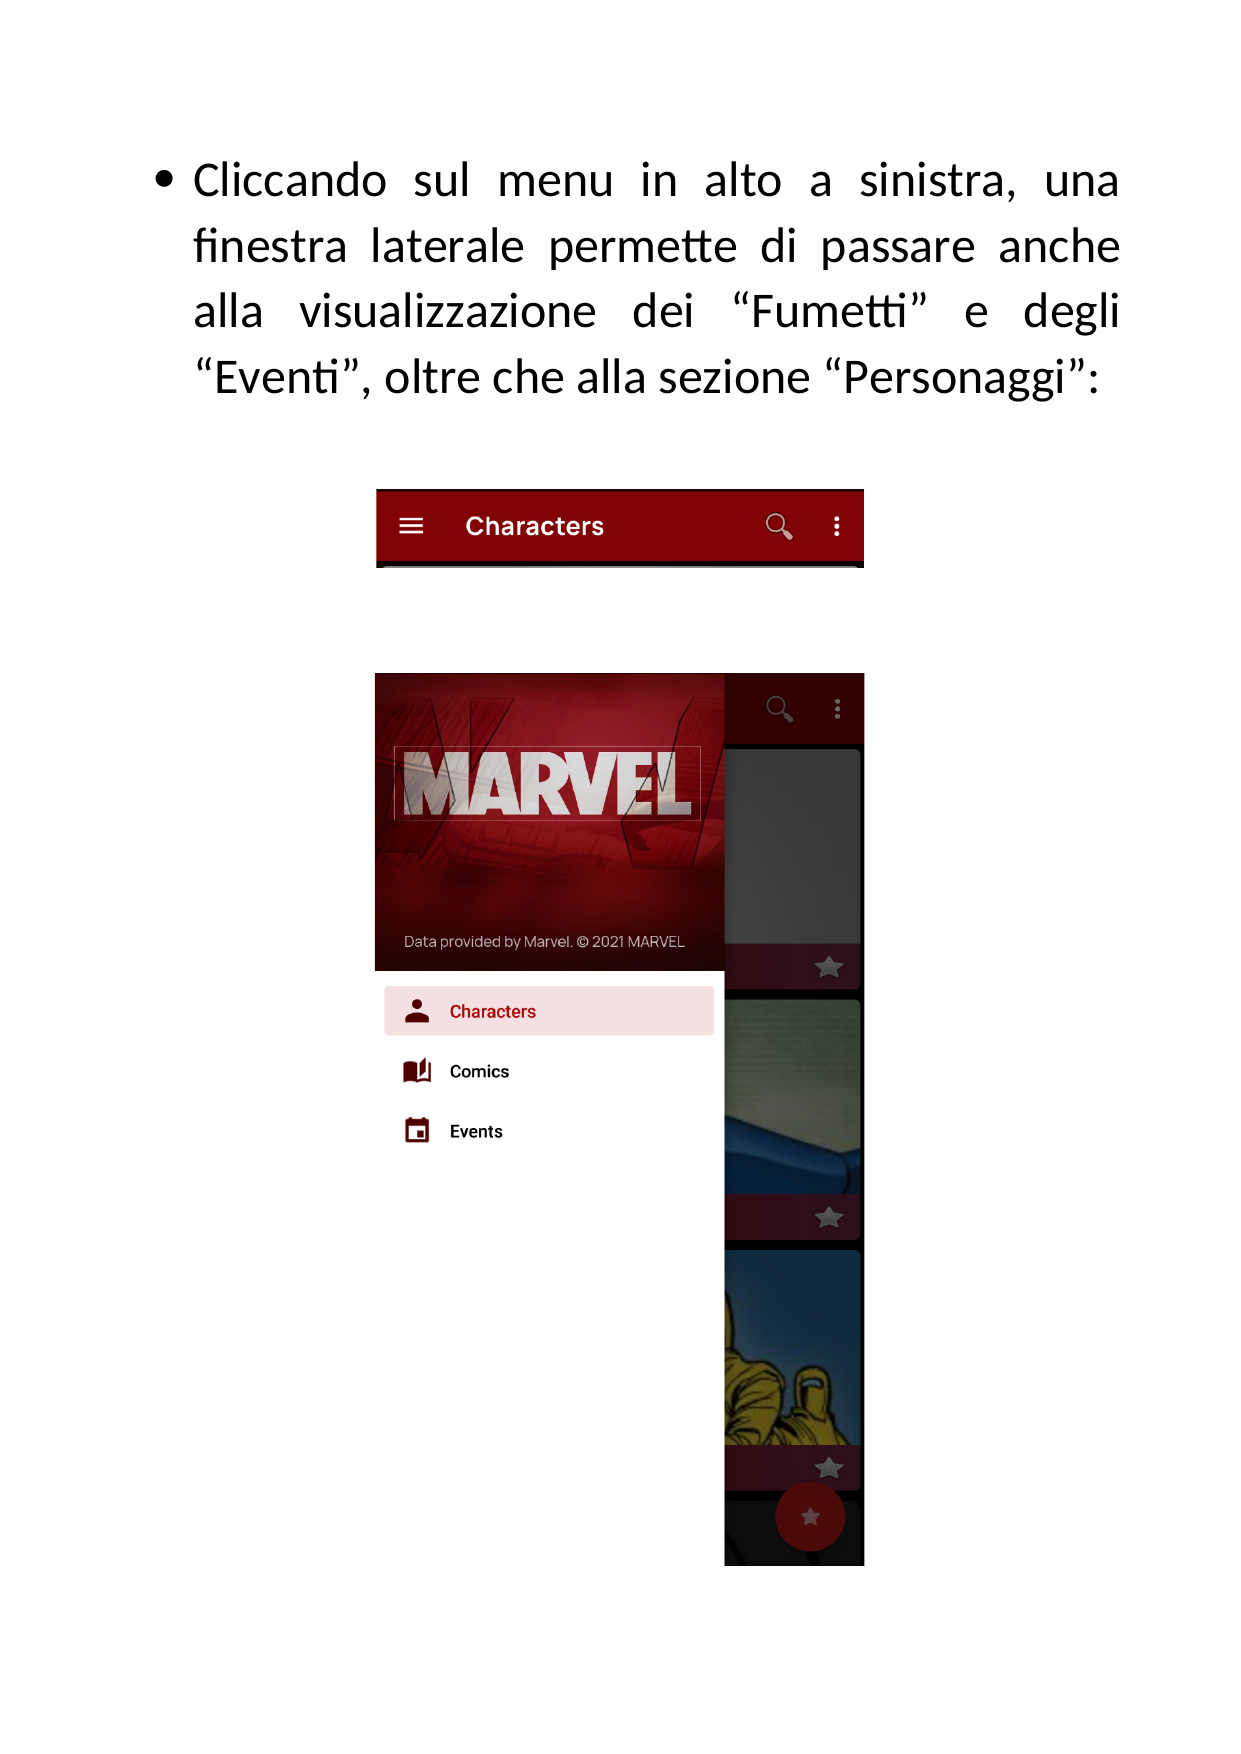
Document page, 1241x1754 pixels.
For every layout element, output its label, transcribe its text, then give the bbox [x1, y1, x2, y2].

list Cliccando sul menu in alto a sinistra, una finestra laterale permette di passare anche alla visualizzazione dei “Fumetti” e degli “Eventi”, oltre che alla sezione “Personaggi”: [156, 148, 1122, 406]
picture [376, 489, 864, 568]
picture [374, 673, 865, 1566]
